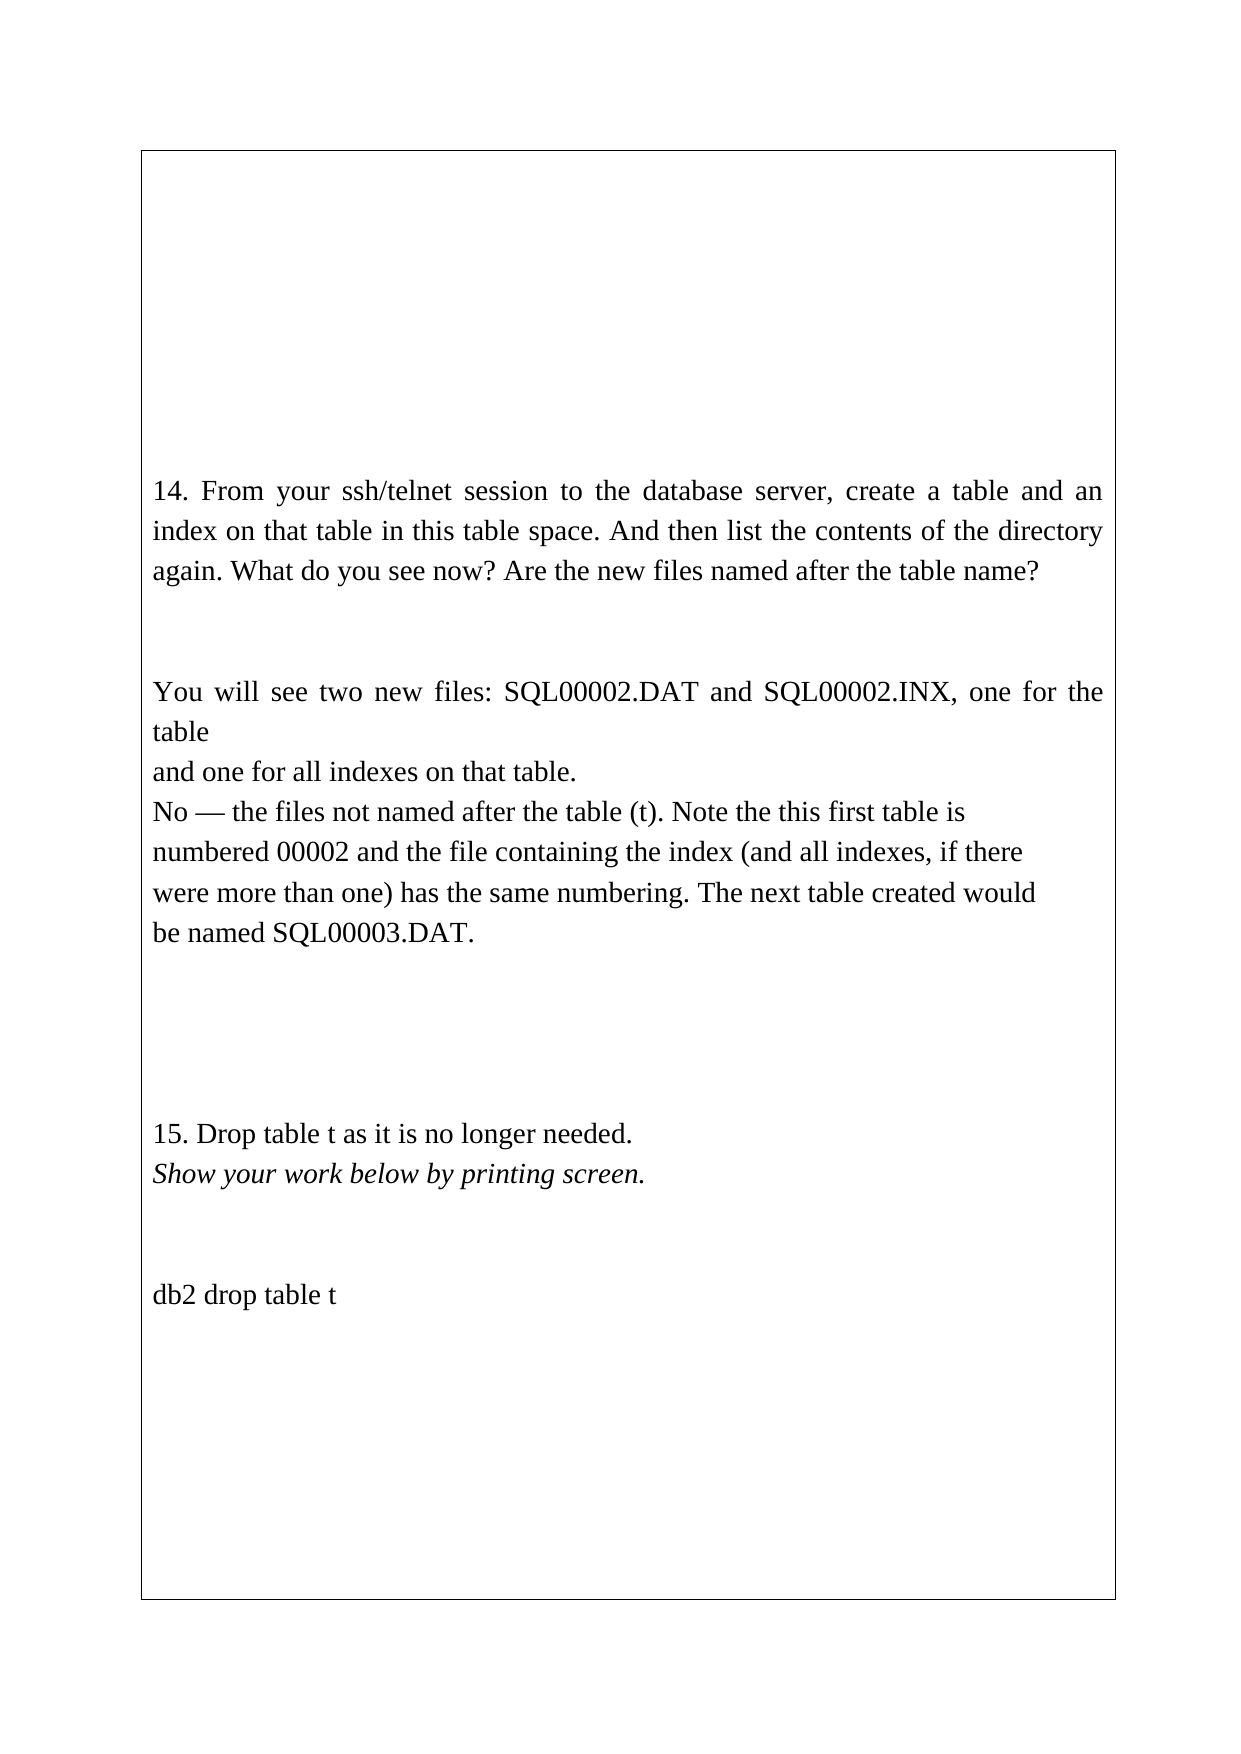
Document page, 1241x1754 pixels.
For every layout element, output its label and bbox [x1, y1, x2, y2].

table_cell [142, 151, 1115, 1598]
